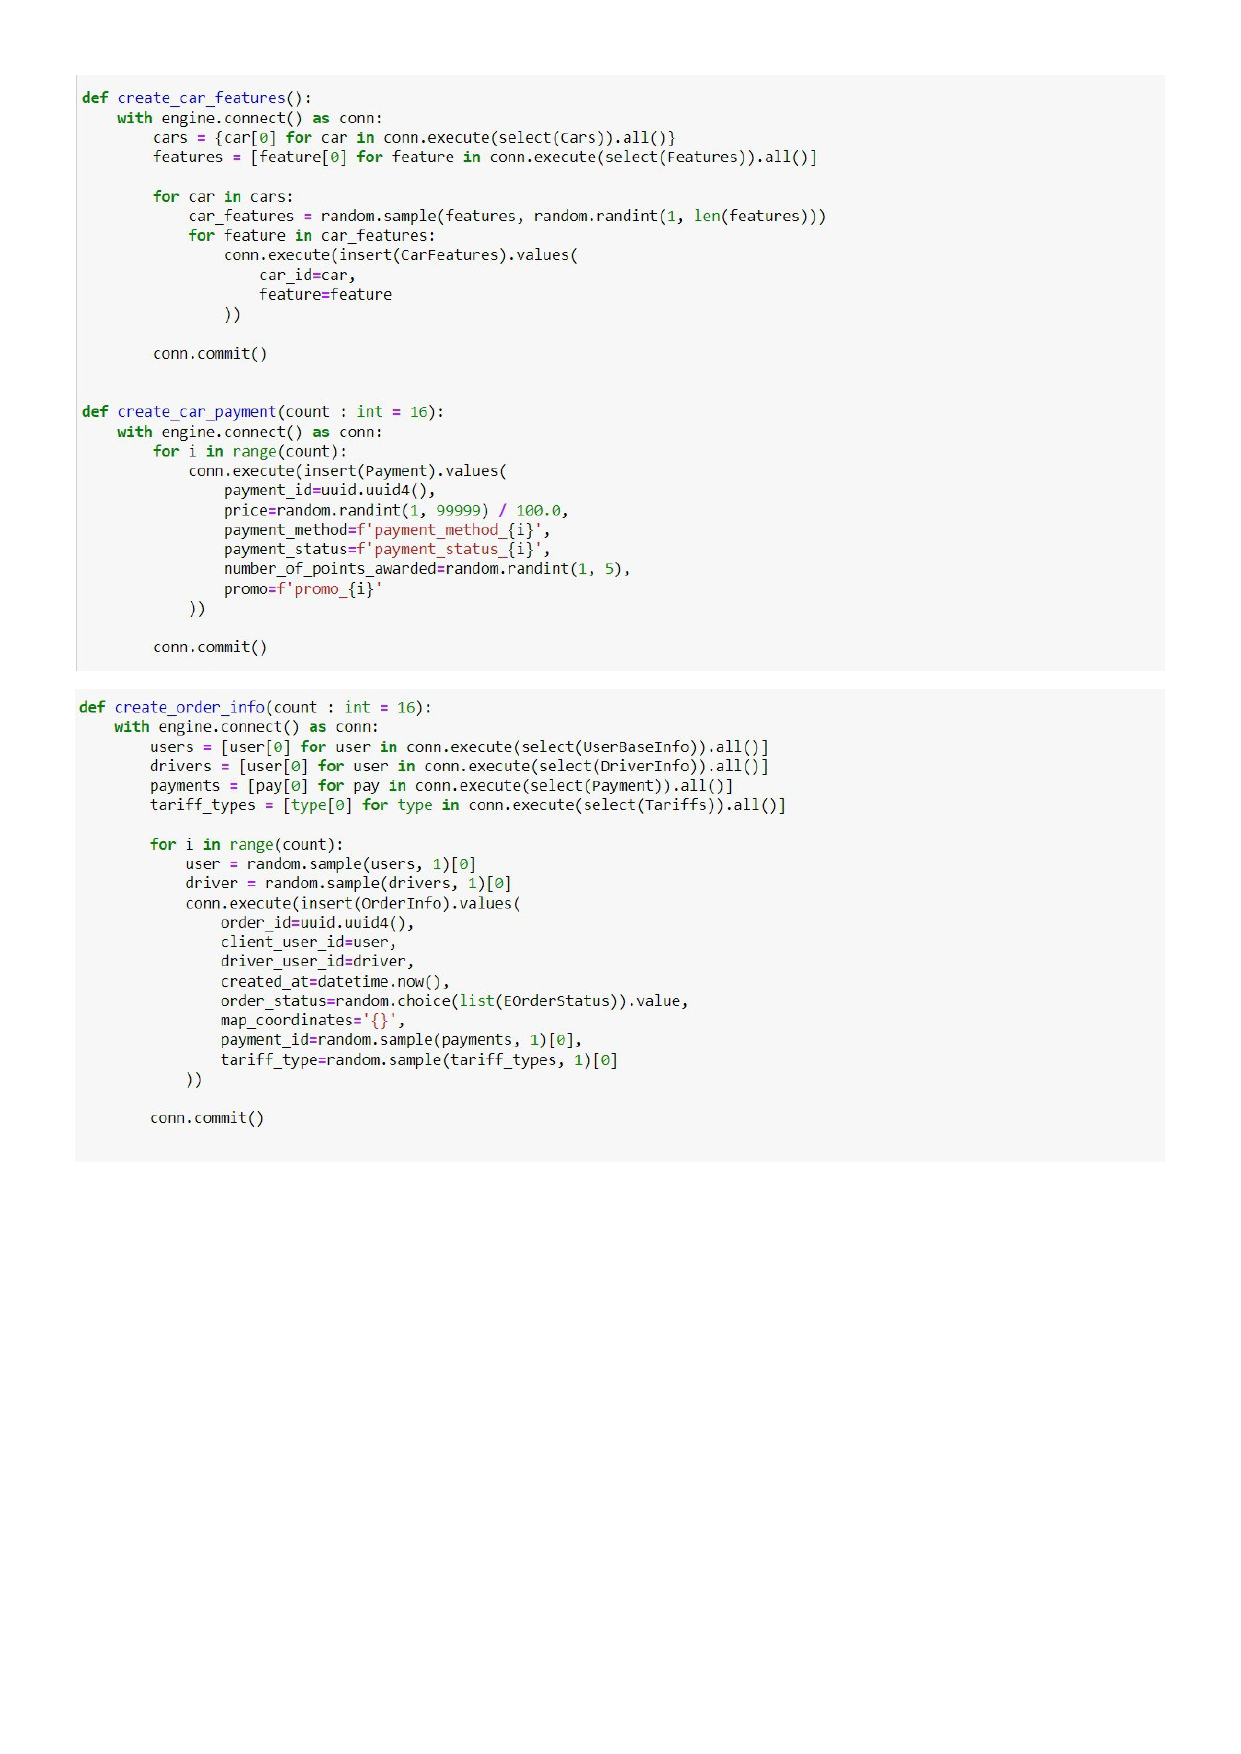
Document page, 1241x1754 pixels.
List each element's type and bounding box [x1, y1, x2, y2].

picture [75, 689, 1166, 1162]
picture [75, 75, 1166, 671]
